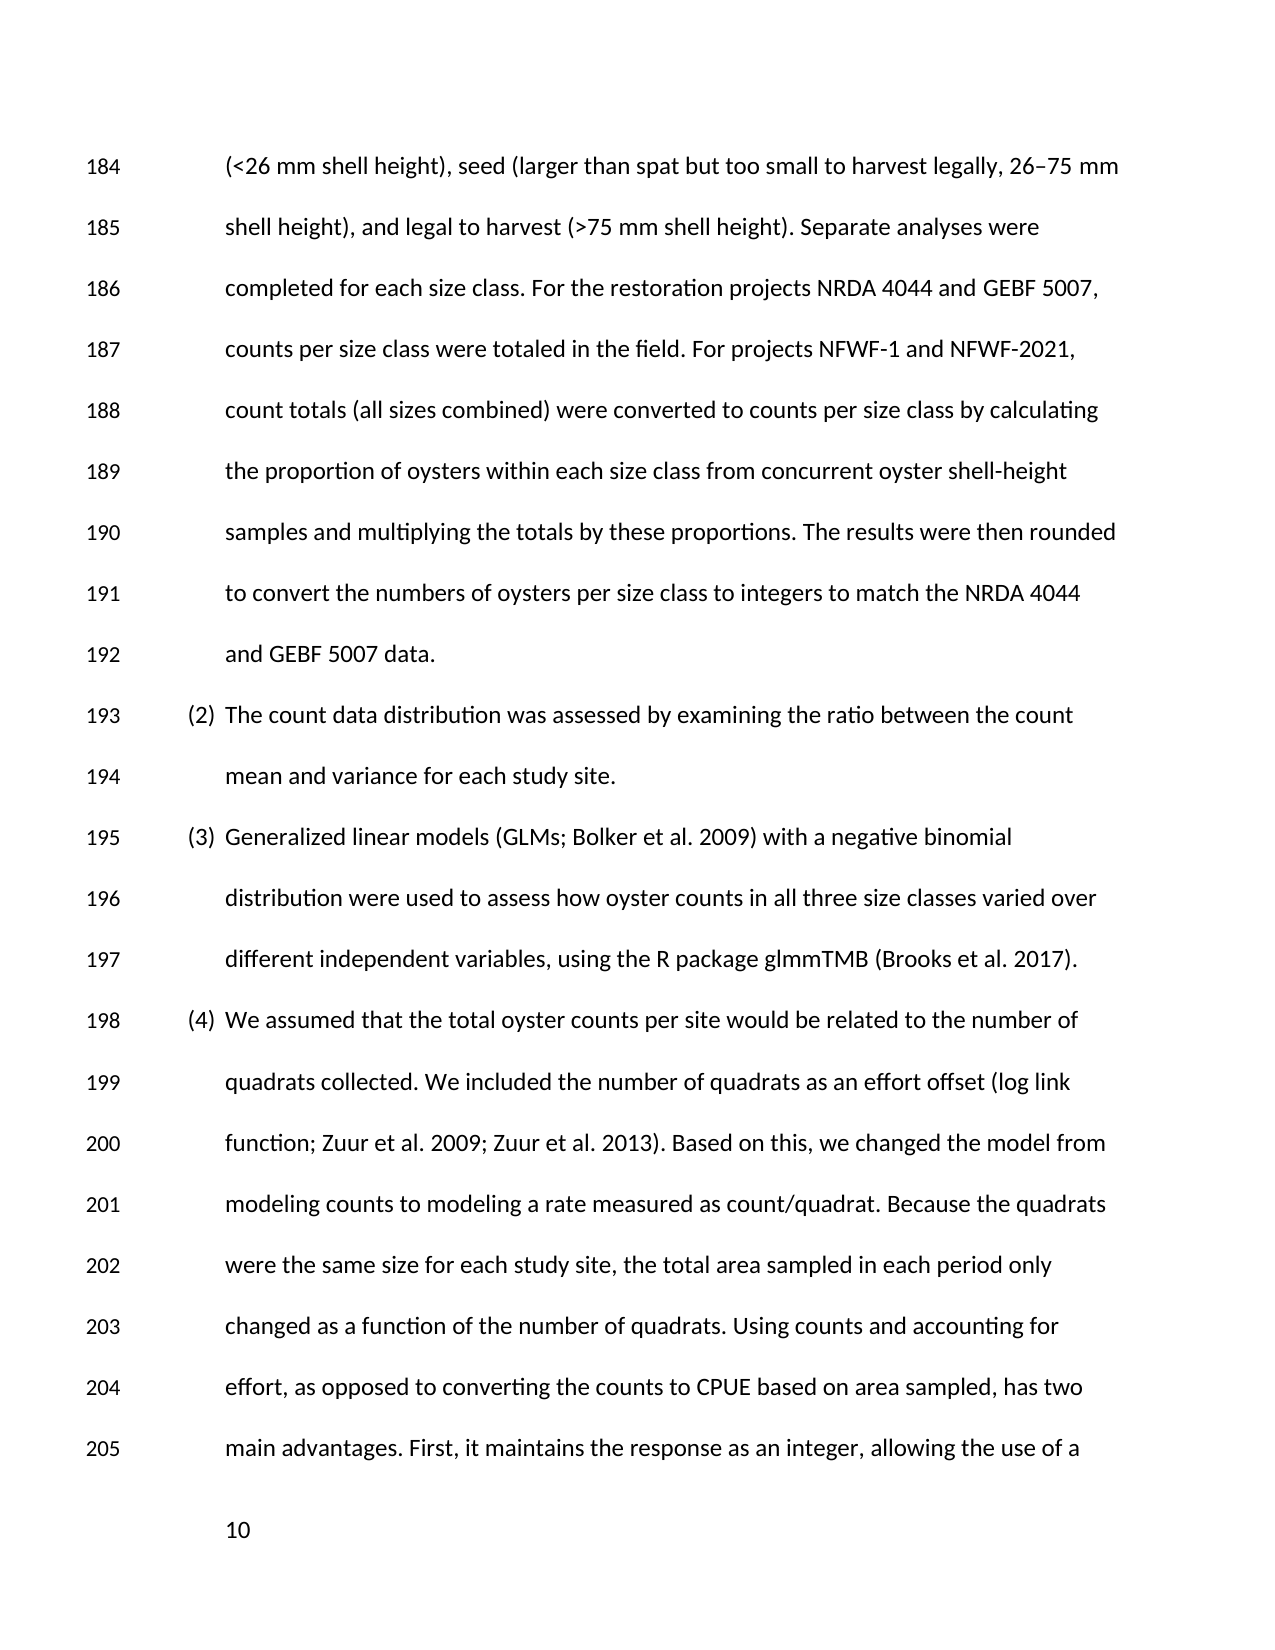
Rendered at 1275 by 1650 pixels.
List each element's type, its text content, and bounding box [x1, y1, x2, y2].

list The count data distribution was assessed by examining the ratio between the count mean and variance for each study site. [187, 699, 1125, 791]
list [187, 150, 1125, 669]
list Generalized linear models (GLMs; Bolker et al. 2009) with a negative binomial distribution were used to assess how oyster counts in all three size classes varied over different independent variables, using the R package glmmTMB (Brooks et al. 2017). [187, 821, 1125, 974]
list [187, 1004, 1125, 1462]
